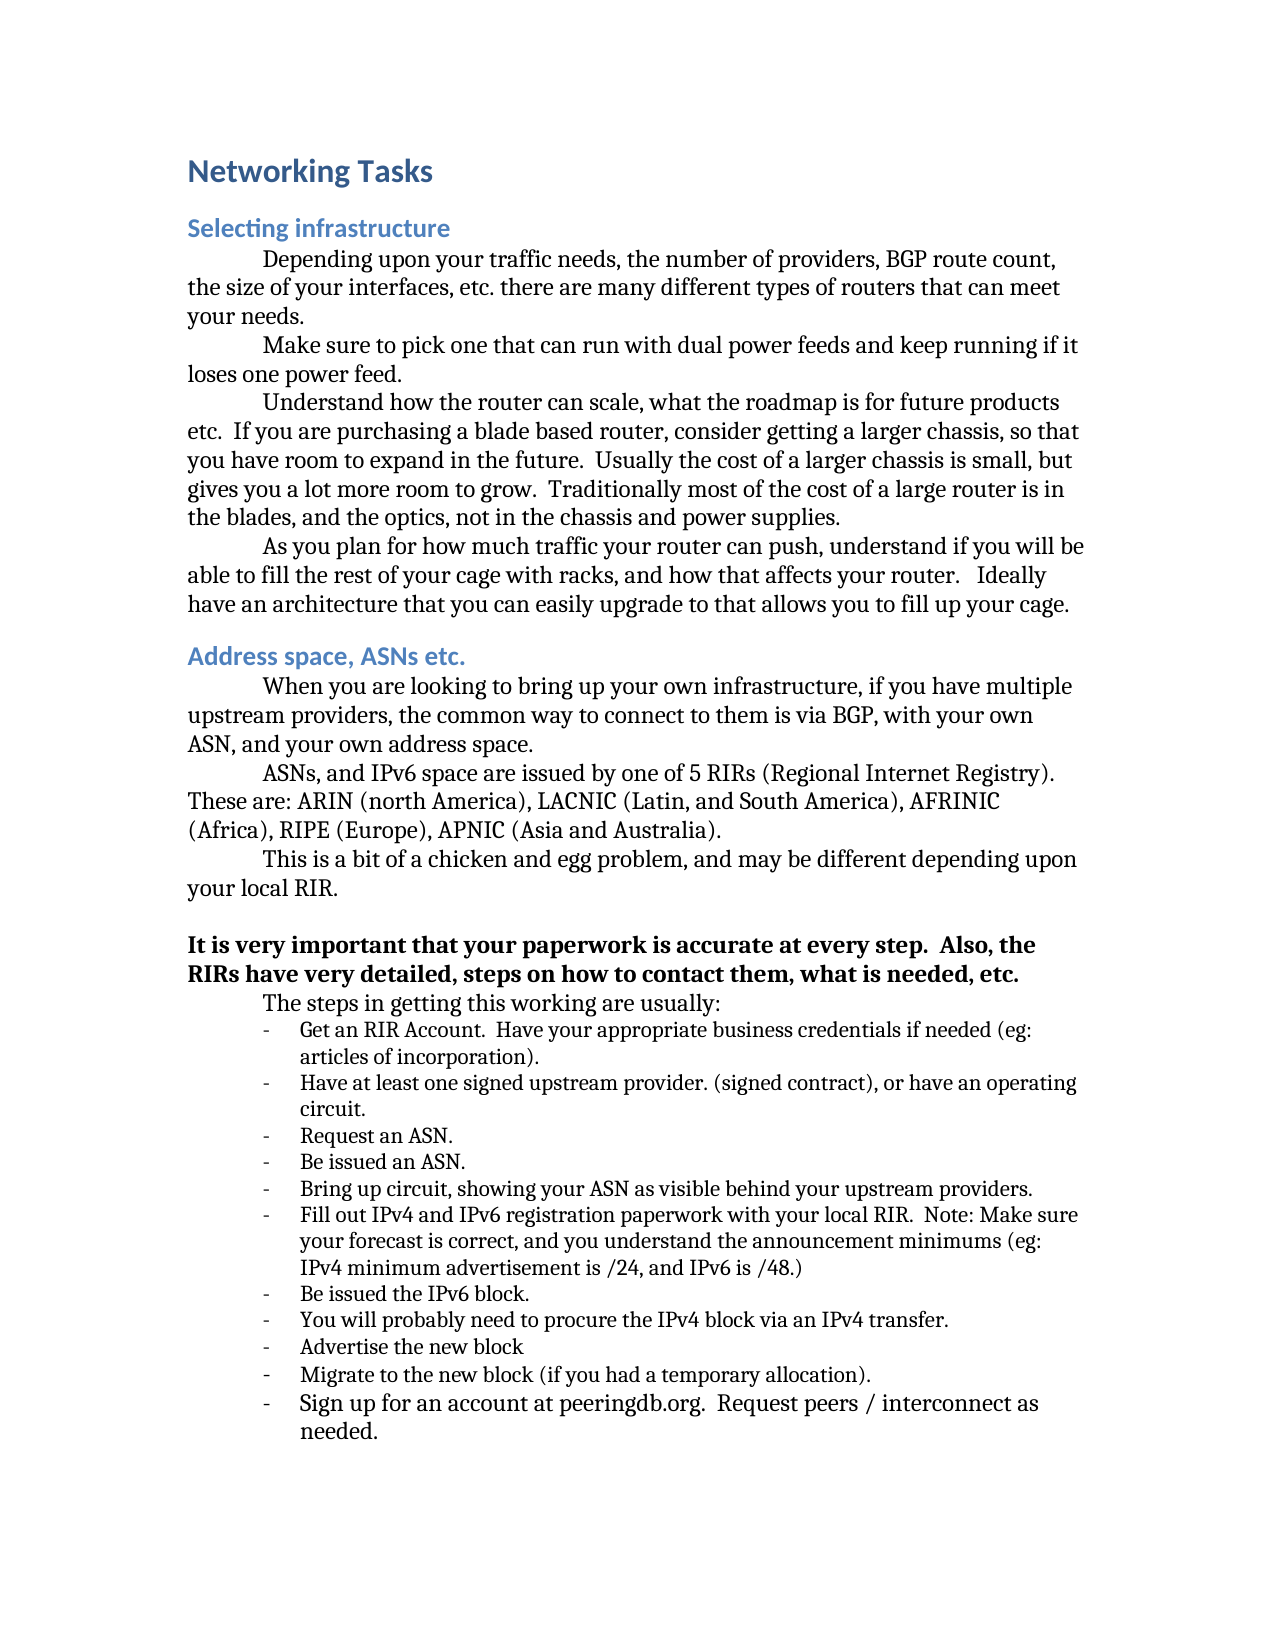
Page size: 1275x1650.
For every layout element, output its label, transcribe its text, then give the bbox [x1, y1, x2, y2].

list Be issued an ASN. [262, 1149, 1087, 1175]
subtitle Networking Tasks [187, 150, 1087, 191]
text When you are looking to bring up your own infrastructure, if you have multiple upstream providers, the common way to connect to them is via BGP, with your own ASN, and your own address space. [187, 672, 1087, 758]
text Make sure to pick one that can run with dual power feeds and keep running if it loses one power feed. [187, 331, 1087, 388]
list Request an ASN. [262, 1123, 1087, 1149]
list You will probably need to procure the IPv4 block via an IPv4 transfer. [262, 1307, 1087, 1333]
list Be issued the IPv6 block. [262, 1281, 1087, 1307]
list Fill out IPv4 and IPv6 registration paperwork with your local RIR. Note: Make sure your forecast is correct, and you understand the announcement minimums (eg: IPv4 minimum advertisement is /24, and IPv6 is /48.) [262, 1202, 1087, 1281]
text As you plan for how much traffic your router can push, understand if you will be able to fill the rest of your cage with racks, and how that affects your router. Ideally have an architecture that you can easily upgrade to that allows you to fill up your cage. [187, 532, 1087, 618]
list Migrate to the new block (if you had a temporary allocation). [262, 1360, 1087, 1388]
list Have at least one signed upstream provider. (signed contract), or have an operating circuit. [262, 1070, 1087, 1123]
list Bring up circuit, showing your ASN as visible behind your upstream providers. [262, 1175, 1087, 1202]
text The steps in getting this working are usually: [187, 988, 1087, 1017]
list Advertise the new block [262, 1333, 1087, 1360]
subtitle Selecting infrastructure [187, 212, 1087, 244]
text Depending upon your traffic needs, the number of providers, BGP route count, the size of your interfaces, etc. there are many different types of routers that can meet your needs. [187, 244, 1087, 331]
subtitle Address space, ASNs etc. [187, 639, 1087, 672]
list Sign up for an account at peeringdb.org. Request peers / interconnect as needed. [262, 1388, 1087, 1446]
list Get an RIR Account. Have your appropriate business credentials if needed (eg: articles of incorporation). [262, 1017, 1087, 1070]
text It is very important that your paperwork is accurate at every step. Also, the RIRs have very detailed, steps on how to contact them, what is needed, etc. [187, 931, 1087, 988]
text Understand how the router can scale, what the roadmap is for future products etc. If you are purchasing a blade based router, consider getting a larger chassis, so that you have room to expand in the future. Usually the cost of a larger chassis is small, but gives you a lot more room to grow. Traditionally most of the cost of a large router is in the blades, and the optics, not in the chassis and power supplies. [187, 388, 1087, 532]
text This is a bit of a chicken and egg problem, and may be different depending upon your local RIR. [187, 845, 1087, 902]
text ASNs, and IPv6 space are issued by one of 5 RIRs (Regional Internet Registry). These are: ARIN (north America), LACNIC (Latin, and South America), AFRINIC (Africa), RIPE (Europe), APNIC (Asia and Australia). [187, 758, 1087, 845]
